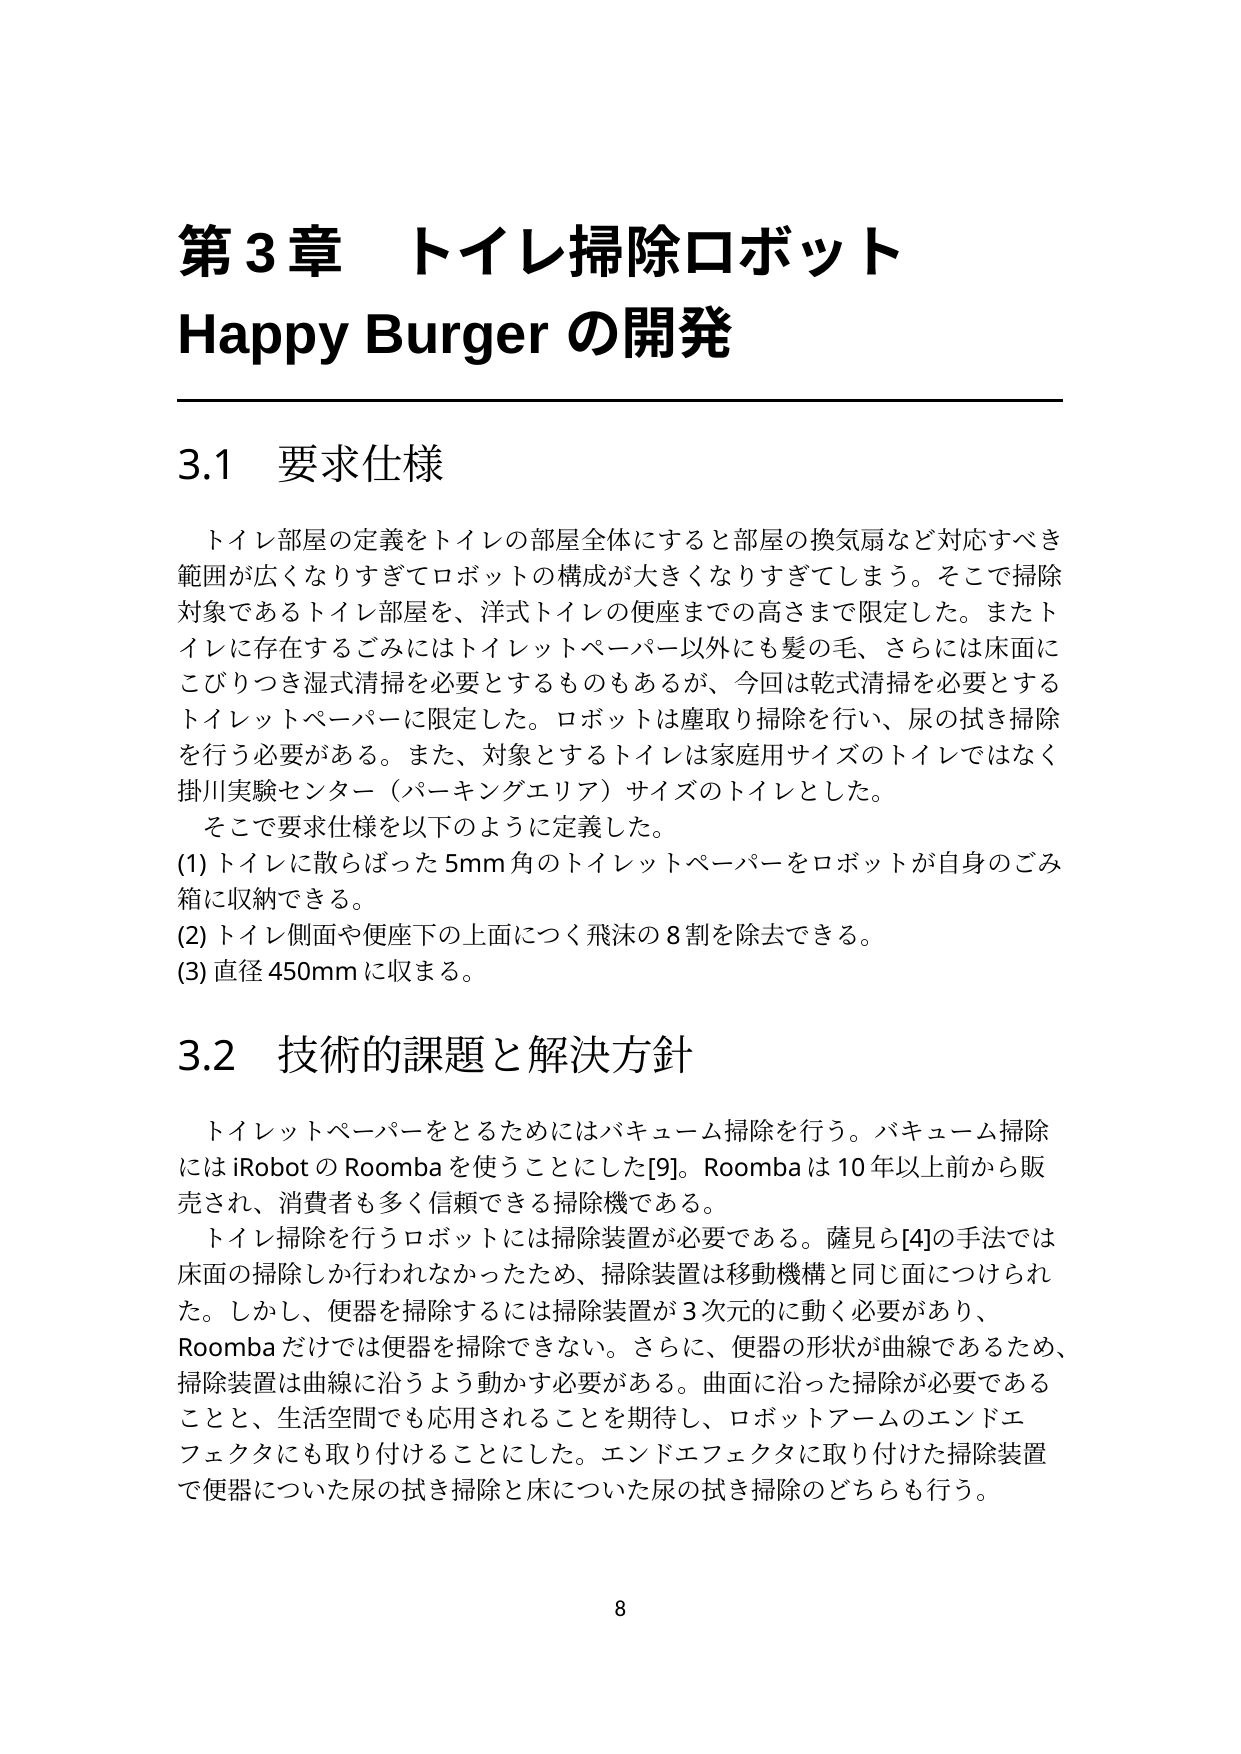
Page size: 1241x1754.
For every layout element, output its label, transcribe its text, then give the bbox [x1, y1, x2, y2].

text 3.2 技術的課題と解決方針 [177, 1022, 1063, 1082]
text (2) トイレ側面や便座下の上面につく飛沫の8割を除去できる。 [177, 916, 1063, 952]
text そこで要求仕様を以下のように定義した。 [177, 808, 1063, 844]
text トイレ掃除を行うロボットには掃除装置が必要である。薩見ら[4]の手法では床面の掃除しか行われなかったため、掃除装置は移動機構と同じ面につけられた。しかし、便器を掃除するには掃除装置が3次元的に動く必要があり、Roombaだけでは便器を掃除できない。さらに、便器の形状が曲線であるため、掃除装置は曲線に沿うよう動かす必要がある。曲面に沿った掃除が必要であることと、生活空間でも応用されることを期待し、ロボットアームのエンドエフェクタにも取り付けることにした。エンドエフェクタに取り付けた掃除装置で便器についた尿の拭き掃除と床についた尿の拭き掃除のどちらも行う。 [177, 1219, 1063, 1507]
text トイレットペーパーをとるためにはバキューム掃除を行う。バキューム掃除にはiRobotのRoombaを使うことにした[9]。Roombaは10年以上前から販売され、消費者も多く信頼できる掃除機である。 [177, 1111, 1063, 1219]
text トイレ部屋の定義をトイレの部屋全体にすると部屋の換気扇など対応すべき範囲が広くなりすぎてロボットの構成が大きくなりすぎてしまう。そこで掃除対象であるトイレ部屋を、洋式トイレの便座までの高さまで限定した。またトイレに存在するごみにはトイレットペーパー以外にも髪の毛、さらには床面にこびりつき湿式清掃を必要とするものもあるが、今回は乾式清掃を必要とするトイレットペーパーに限定した。ロボットは塵取り掃除を行い、尿の拭き掃除を行う必要がある。また、対象とするトイレは家庭用サイズのトイレではなく掛川実験センター（パーキングエリア）サイズのトイレとした。 [177, 520, 1063, 808]
text (3) 直径450mmに収まる。 [177, 952, 1063, 988]
text (1) トイレに散らばった5mm角のトイレットペーパーをロボットが自身のごみ箱に収納できる。 [177, 844, 1063, 916]
text 第3章 トイレ掃除ロボット Happy Burger の開発 [177, 207, 1063, 399]
text 3.1 要求仕様 [177, 431, 1063, 491]
